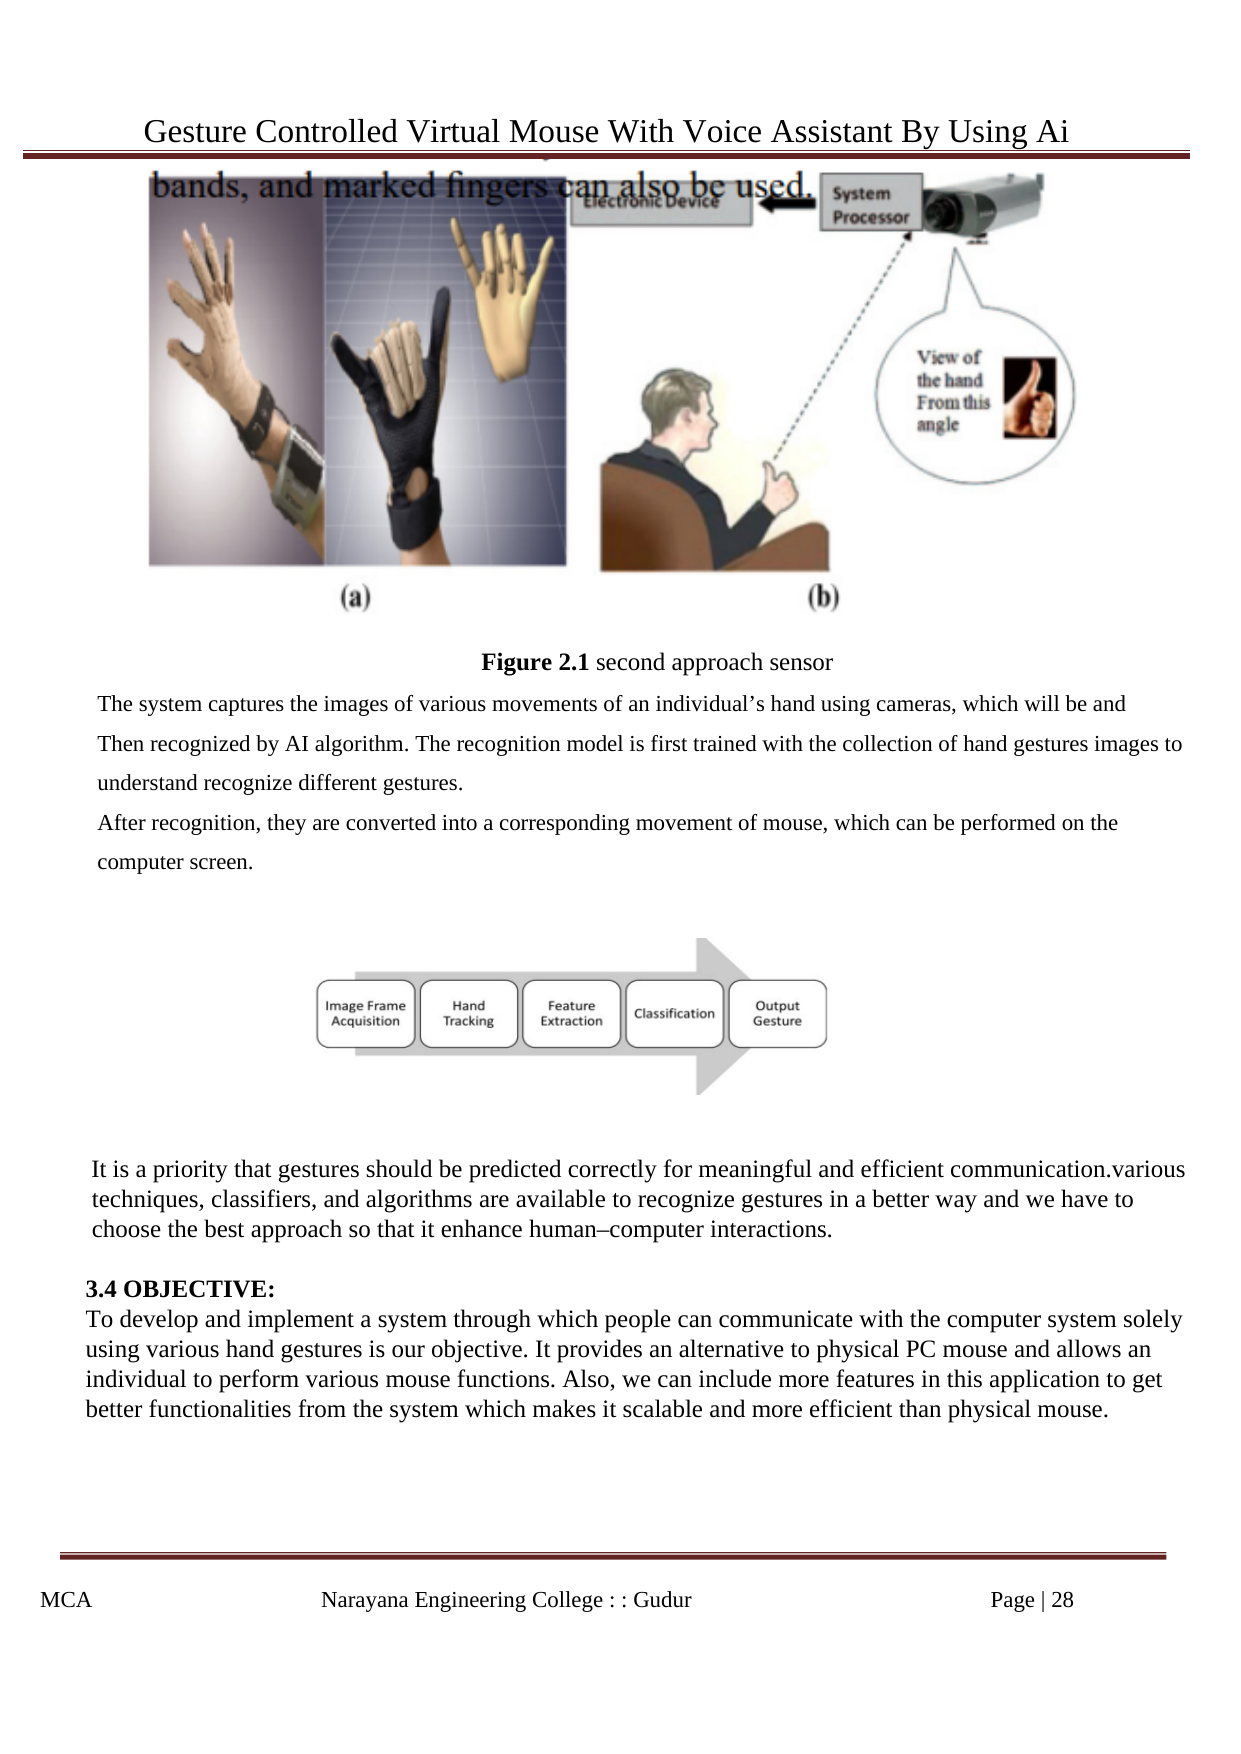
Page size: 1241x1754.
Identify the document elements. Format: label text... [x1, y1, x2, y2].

list Figure 2.1 second approach sensor [124, 647, 1190, 676]
text computer screen. [23, 848, 1190, 875]
picture [301, 938, 830, 1095]
text Then recognized by AI algorithm. The recognition model is first trained with the collection of hand gestures images to [23, 730, 1190, 756]
text choose the best approach so that it enhance human–computer interactions. [23, 1214, 1190, 1243]
picture [123, 159, 1088, 635]
text techniques, classifiers, and algorithms are available to recognize gestures in a better way and we have to [23, 1184, 1190, 1213]
text The system captures the images of various movements of an individual’s hand using cameras, which will be and [23, 691, 1190, 717]
text better functionalities from the system which makes it scalable and more efficient than physical mouse. [23, 1394, 1190, 1422]
text 3.4 OBJECTIVE: [23, 1274, 1190, 1303]
text To develop and implement a system through which people can communicate with the computer system solely [23, 1304, 1190, 1333]
text using various hand gestures is our objective. It provides an alternative to physical PC mouse and allows an [23, 1334, 1190, 1363]
text After recognition, they are converted into a corresponding movement of mouse, which can be performed on the [23, 809, 1190, 835]
text individual to perform various mouse functions. Also, we can include more features in this application to get [23, 1364, 1190, 1392]
text understand recognize different gestures. [23, 769, 1190, 796]
text It is a priority that gestures should be predicted correctly for meaningful and efficient communication.various [23, 1154, 1190, 1183]
